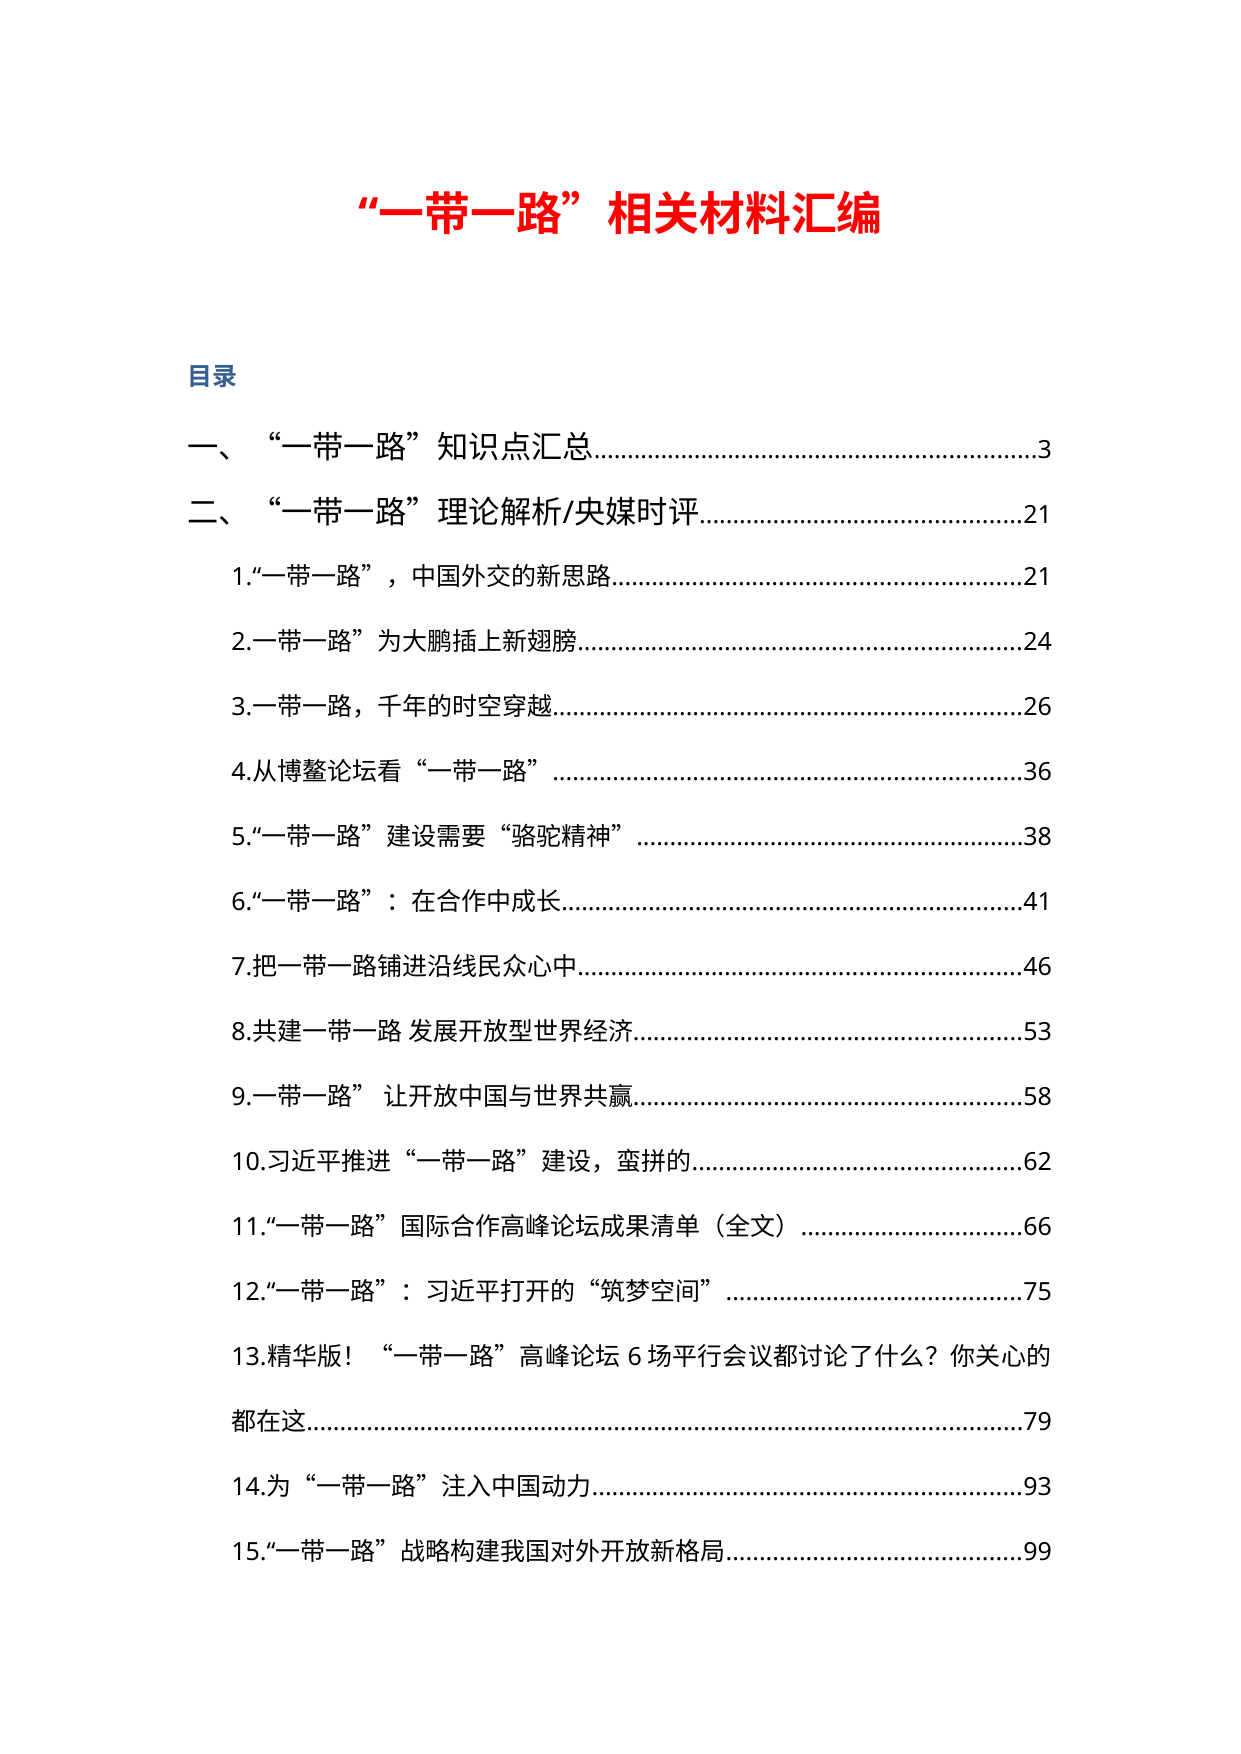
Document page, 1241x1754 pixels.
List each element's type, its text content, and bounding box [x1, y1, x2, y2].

text “一带一路”相关材料汇编 [187, 162, 1053, 259]
